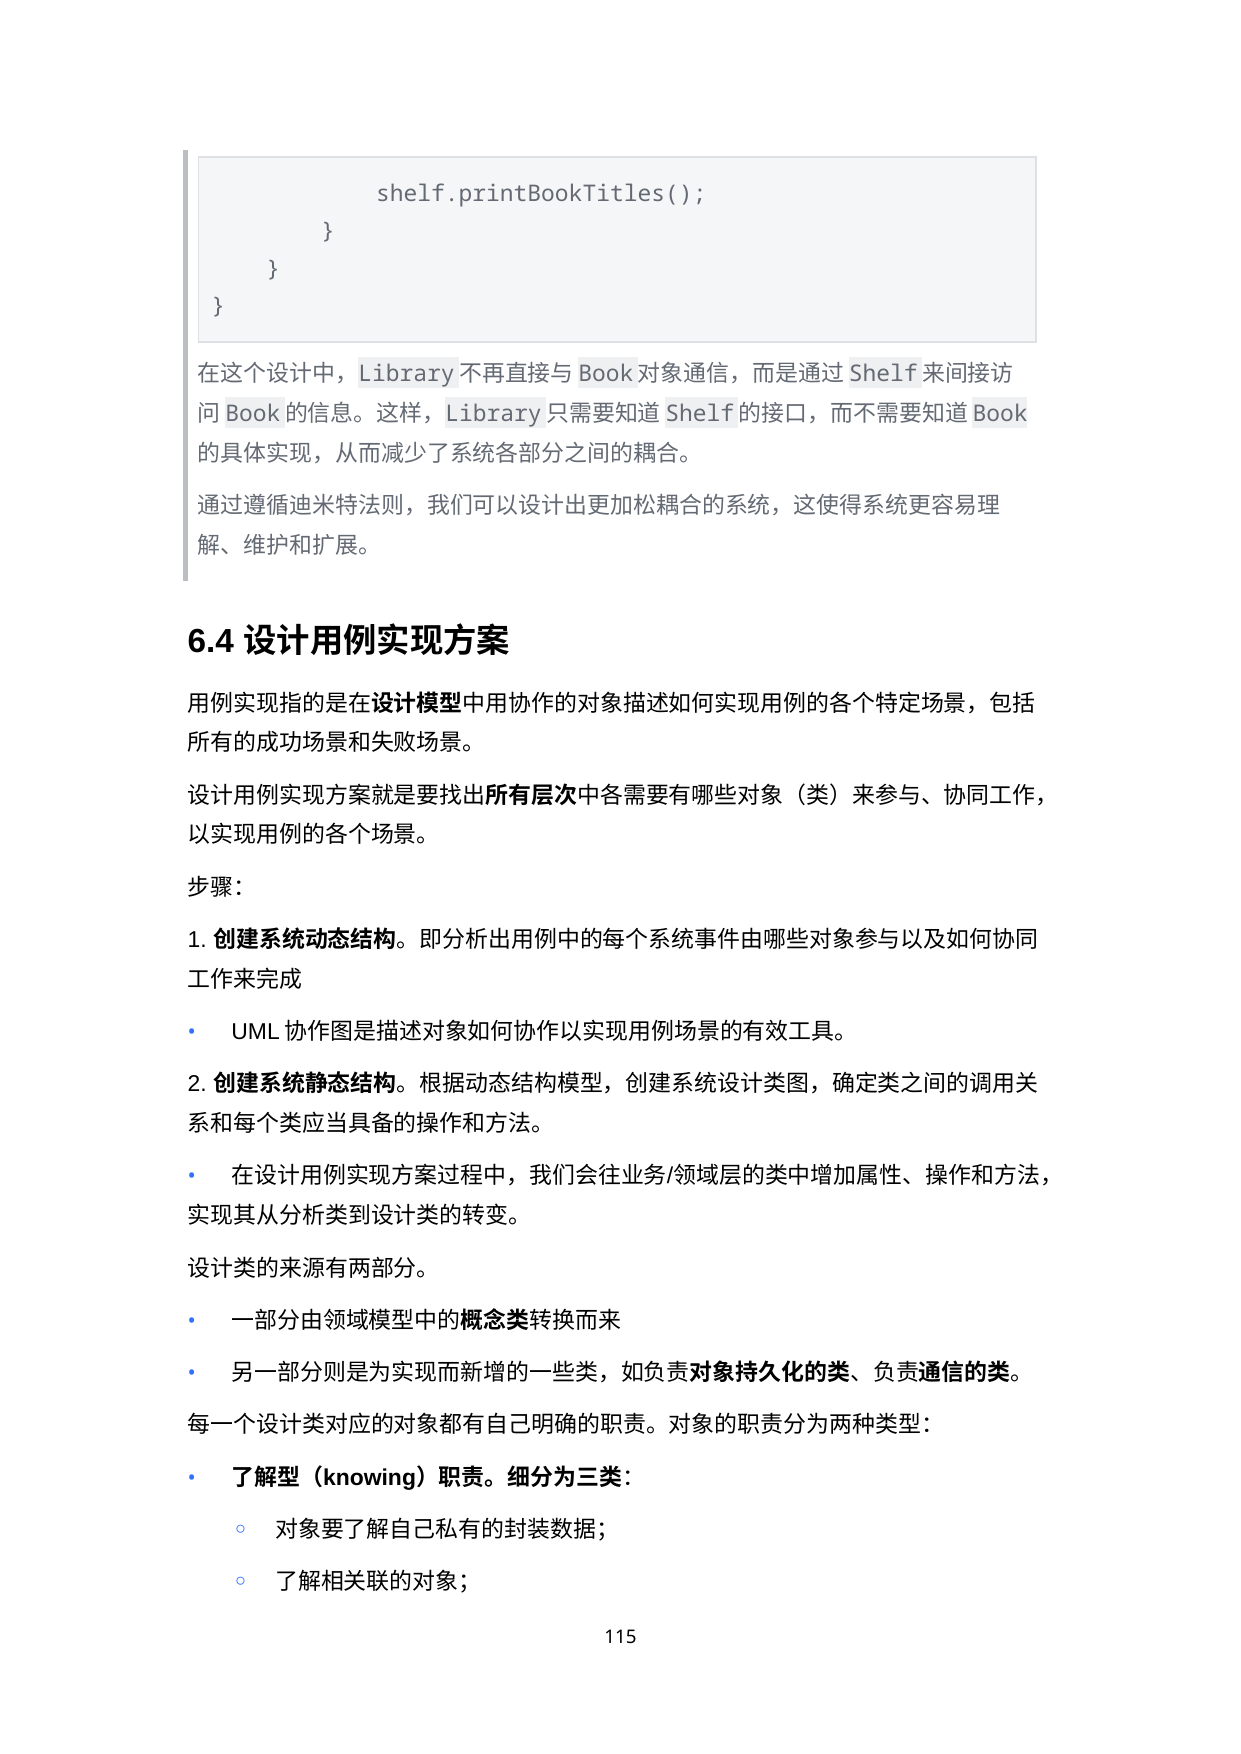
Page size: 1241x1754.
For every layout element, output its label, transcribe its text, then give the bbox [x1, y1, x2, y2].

list 对象要了解自己私有的封装数据； [235, 1511, 1053, 1544]
list 在设计用例实现方案过程中，我们会往业务/领域层的类中增加属性、操作和方法，实现其从分析类到设计类的转变。 [187, 1157, 1053, 1230]
text 用例实现指的是在设计模型中用协作的对象描述如何实现用例的各个特定场景，包括所有的成功场景和失败场景。 [187, 684, 1053, 757]
list 了解相关联的对象； [235, 1563, 1053, 1596]
text 步骤： [187, 868, 1053, 902]
text 每一个设计类对应的对象都有自己明确的职责。对象的职责分为两种类型： [187, 1406, 1053, 1439]
list 另一部分则是为实现而新增的一些类，如负责对象持久化的类、负责通信的类。 [187, 1354, 1053, 1387]
text 2. 创建系统静态结构。根据动态结构模型，创建系统设计类图，确定类之间的调用关系和每个类应当具备的操作和方法。 [187, 1065, 1053, 1138]
text 1. 创建系统动态结构。即分析出用例中的每个系统事件由哪些对象参与以及如何协同工作来完成 [187, 921, 1053, 994]
list 一部分由领域模型中的概念类转换而来 [187, 1302, 1053, 1335]
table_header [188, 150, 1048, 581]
text 6.4 设计用例实现方案 [187, 614, 1053, 662]
list 了解型（knowing）职责。细分为三类： [187, 1458, 1053, 1492]
text 设计类的来源有两部分。 [187, 1249, 1053, 1283]
list UML协作图是描述对象如何协作以实现用例场景的有效工具。 [187, 1013, 1053, 1046]
text 设计用例实现方案就是要找出所有层次中各需要有哪些对象（类）来参与、协同工作，以实现用例的各个场景。 [187, 776, 1053, 849]
